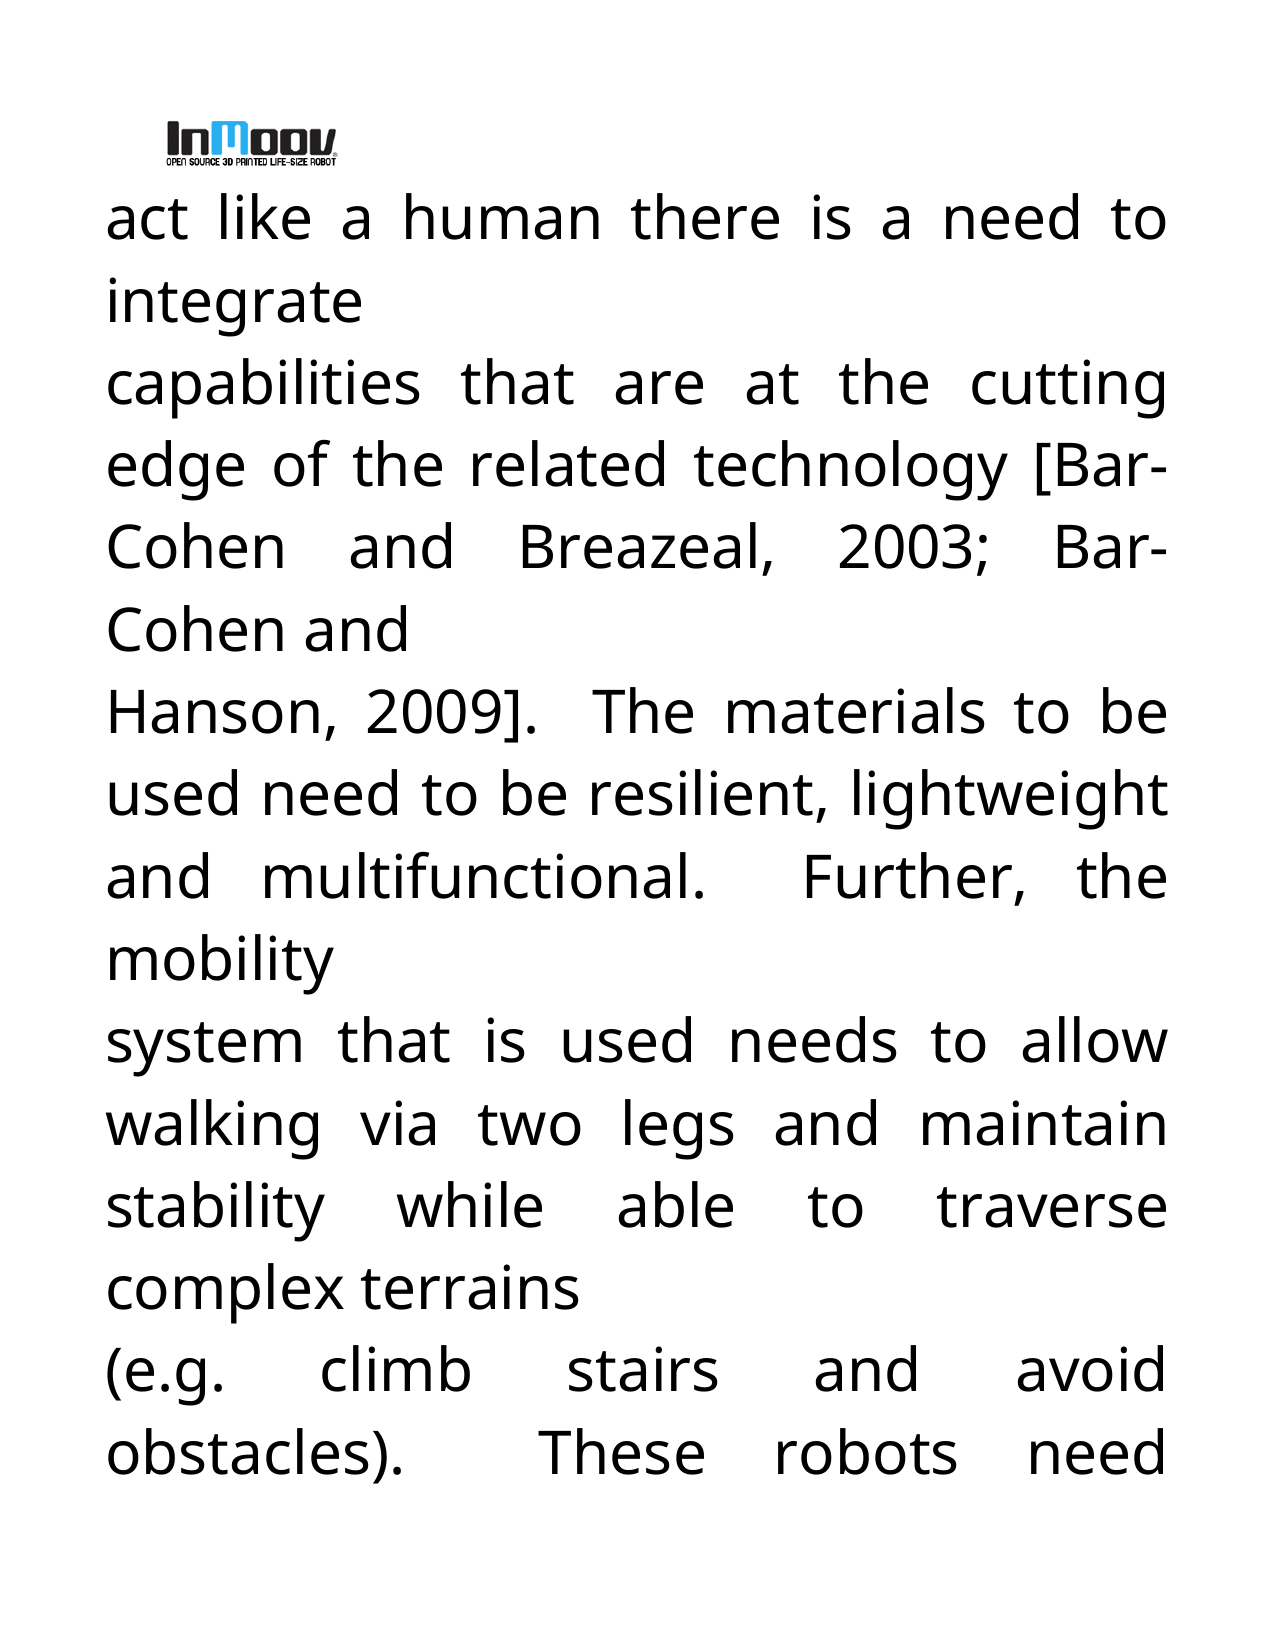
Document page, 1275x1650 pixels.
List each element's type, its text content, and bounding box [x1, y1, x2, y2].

text Hanson, 2009]. The materials to be used need to be resilient, lightweight and multifunctional. Further, the mobility [105, 669, 1170, 998]
text system that is used needs to allow walking via two legs and maintain stability while able to traverse complex terrains [105, 998, 1170, 1327]
text capabilities that are at the cutting edge of the related technology [Bar-Cohen and Breazeal, 2003; Bar-Cohen and [105, 340, 1170, 669]
picture [161, 105, 348, 176]
text intelligence, and control. To make such smart machines that look and act like a human there is a need to integrate [105, 175, 1170, 340]
text (e.g. climb stairs and avoid obstacles). These robots need sensors to visualize the train, hear sound, as well as sense [105, 1327, 1170, 1492]
